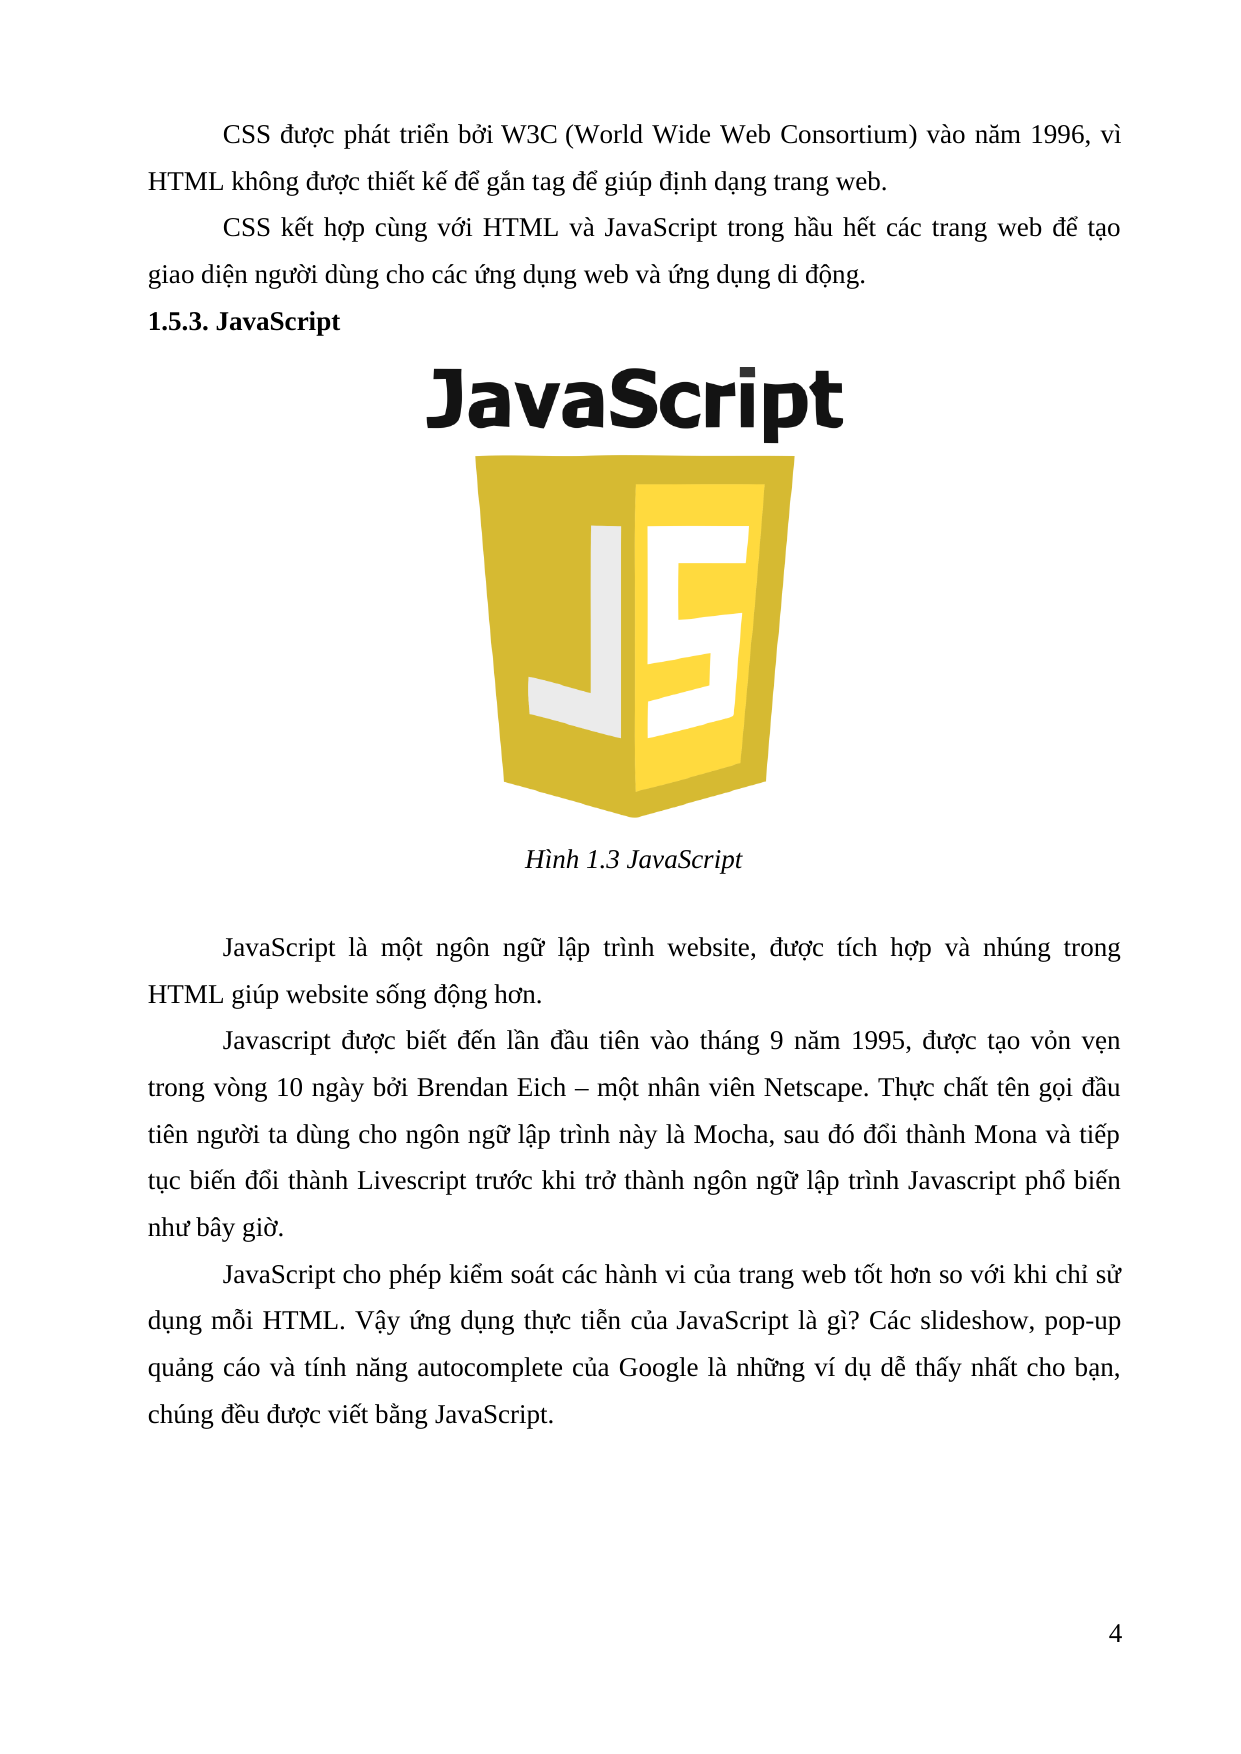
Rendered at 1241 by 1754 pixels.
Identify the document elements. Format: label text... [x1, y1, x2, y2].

text Javascript được biết đến lần đầu tiên vào tháng 9 năm 1995, được tạo vỏn vẹn trong vòng 10 ngày bởi Brendan Eich – một nhân viên Netscape. Thực chất tên gọi đầu tiên người ta dùng cho ngôn ngữ lập trình này là Mocha, sau đó đổi thành Mona và tiếp tục biến đổi thành Livescript trước khi trở thành ngôn ngữ lập trình Javascript phổ biến như bây giờ. [148, 1024, 1122, 1242]
text JavaScript là một ngôn ngữ lập trình website, được tích hợp và nhúng trong HTML giúp website sống động hơn. [148, 931, 1122, 1009]
text JavaScript cho phép kiểm soát các hành vi của trang web tốt hơn so với khi chỉ sử dụng mỗi HTML. Vậy ứng dụng thực tiễn của JavaScript là gì? Các slideshow, pop-up quảng cáo và tính năng autocomplete của Google là những ví dụ dễ thấy nhất cho bạn, chúng đều được viết bằng JavaScript. [148, 1258, 1122, 1429]
text CSS kết hợp cùng với HTML và JavaScript trong hầu hết các trang web để tạo giao diện người dùng cho các ứng dụng web và ứng dụng di động. [148, 211, 1122, 289]
text 1.5.3. JavaScript [148, 305, 1122, 336]
picture [426, 367, 844, 818]
text CSS được phát triển bởi W3C (World Wide Web Consortium) vào năm 1996, vì HTML không được thiết kế để gắn tag để giúp định dạng trang web. [148, 118, 1122, 196]
text Hình 1.3 JavaScript [148, 843, 1122, 874]
